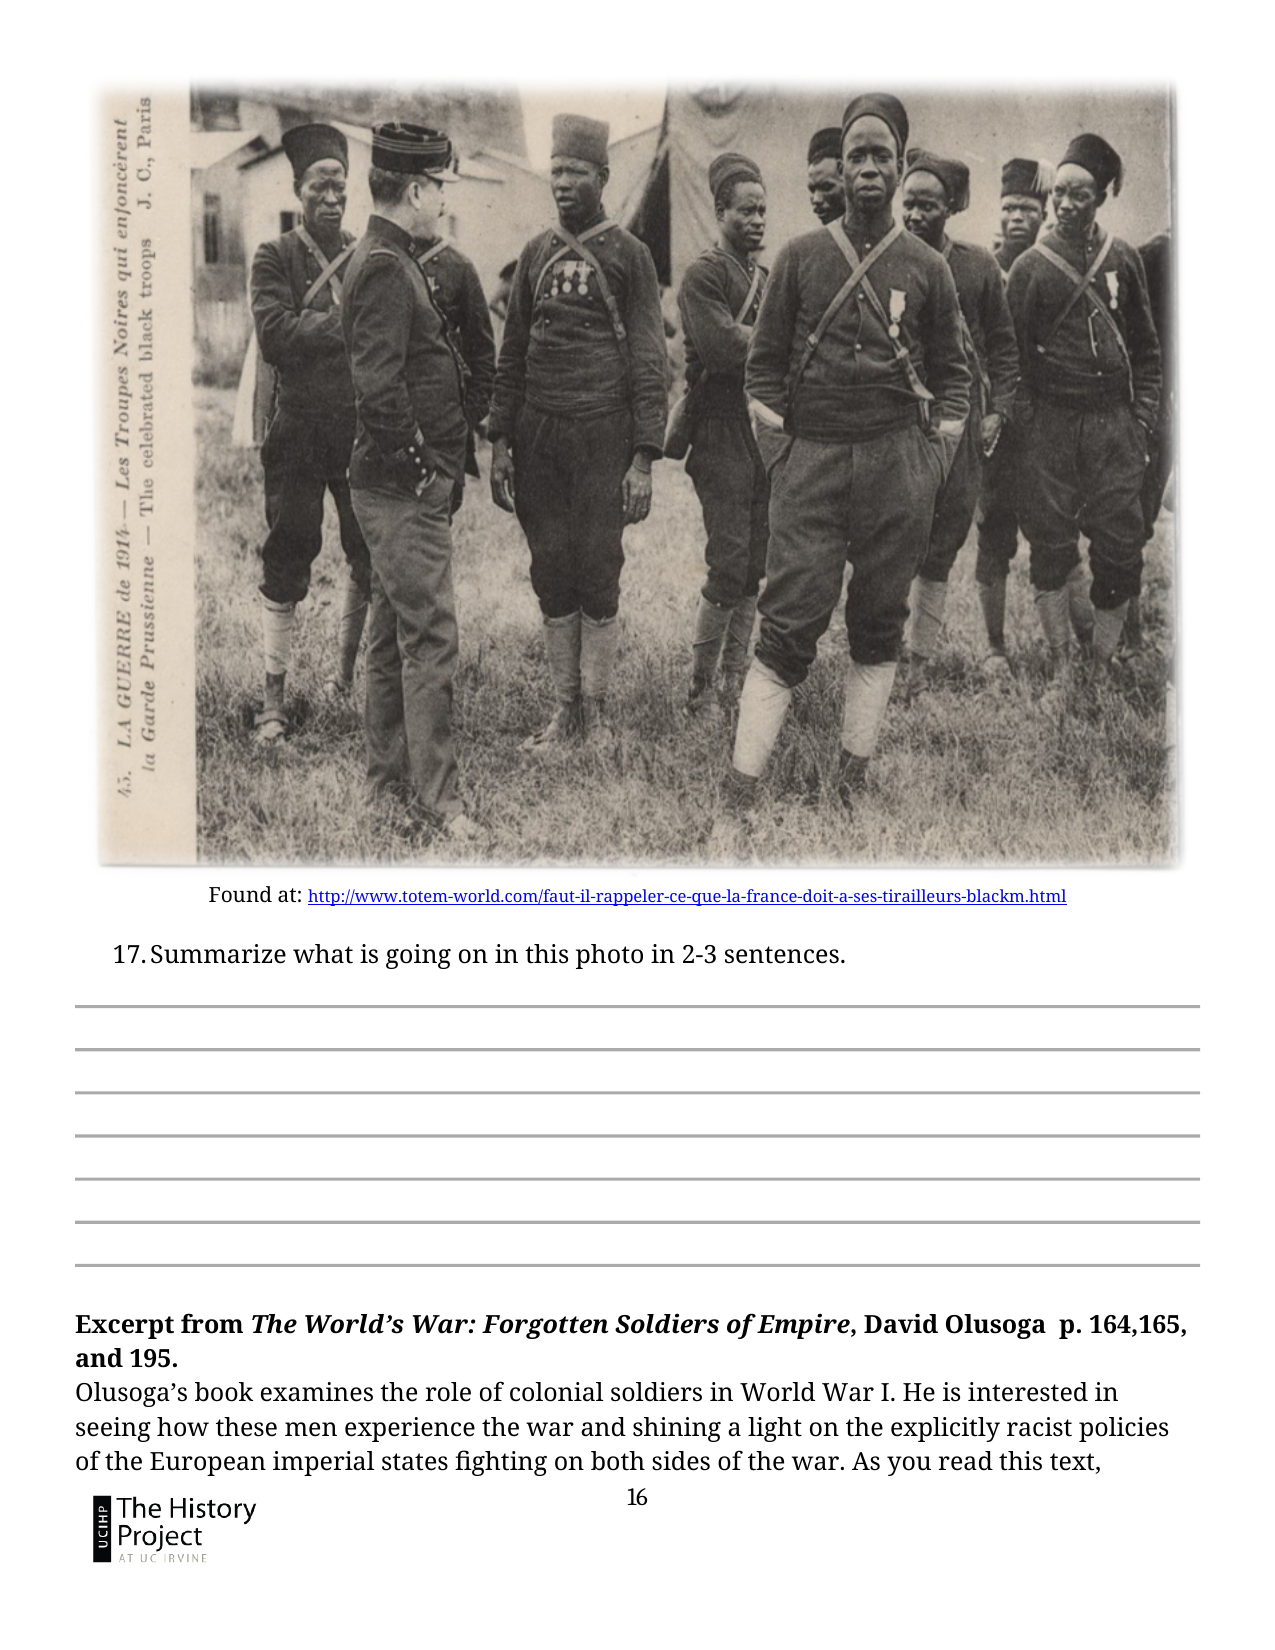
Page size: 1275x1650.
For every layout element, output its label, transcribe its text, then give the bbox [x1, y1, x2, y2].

text Excerpt from The World’s War: Forgotten Soldiers of Empire, David Olusoga p. 164,165, and 195. [75, 1307, 1200, 1375]
picture [75, 1482, 271, 1575]
picture [111, 102, 1162, 852]
text Found at: http://www.totem-world.com/faut-il-rappeler-ce-que-la-france-doit-a-ses-tirailleurs-blackm.html [75, 880, 1200, 908]
list Summarize what is going on in this photo in 2-3 sentences. [112, 937, 1200, 971]
